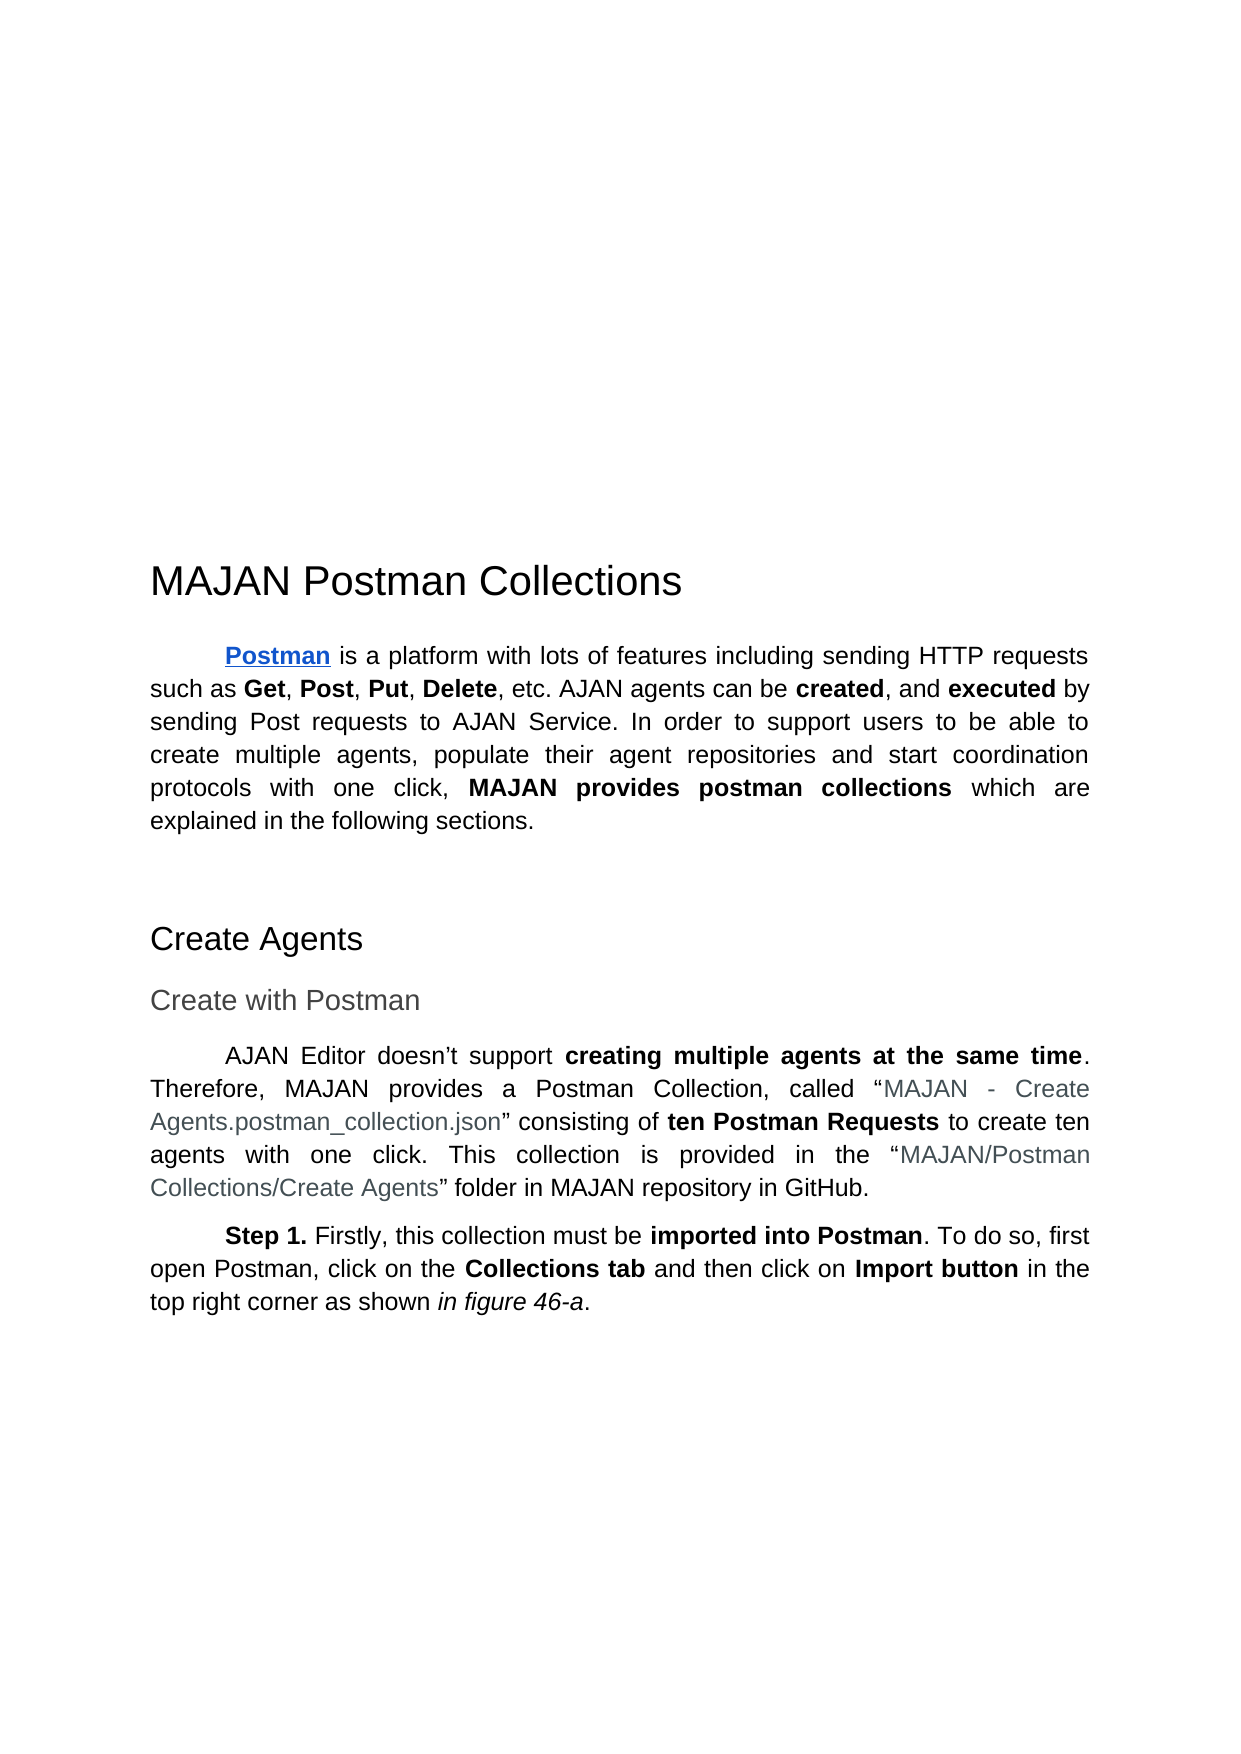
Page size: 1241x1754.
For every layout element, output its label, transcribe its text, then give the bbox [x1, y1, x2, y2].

subtitle Create Agents [150, 919, 1090, 958]
text Step 1. Firstly, this collection must be imported into Postman. To do so, first open Postman, click on the Collections tab and then click on Import button in the top right corner as shown in figure 46-a. [150, 1221, 1090, 1316]
subtitle MAJAN Postman Collections [150, 556, 1090, 604]
subtitle Create with Postman [150, 983, 1090, 1016]
text AJAN Editor doesn’t support creating multiple agents at the same time. Therefore, MAJAN provides a Postman Collection, called “MAJAN - Create Agents.postman_collection.json” consisting of ten Postman Requests to create ten agents with one click. This collection is provided in the “MAJAN/Postman Collections/Create Agents” folder in MAJAN repository in GitHub. [150, 1041, 1090, 1202]
text Postman is a platform with lots of features including sending HTTP requests such as Get, Post, Put, Delete, etc. AJAN agents can be created, and executed by sending Post requests to AJAN Service. In order to support users to be able to create multiple agents, populate their agent repositories and start coordination protocols with one click, MAJAN provides postman collections which are explained in the following sections. [150, 641, 1090, 835]
